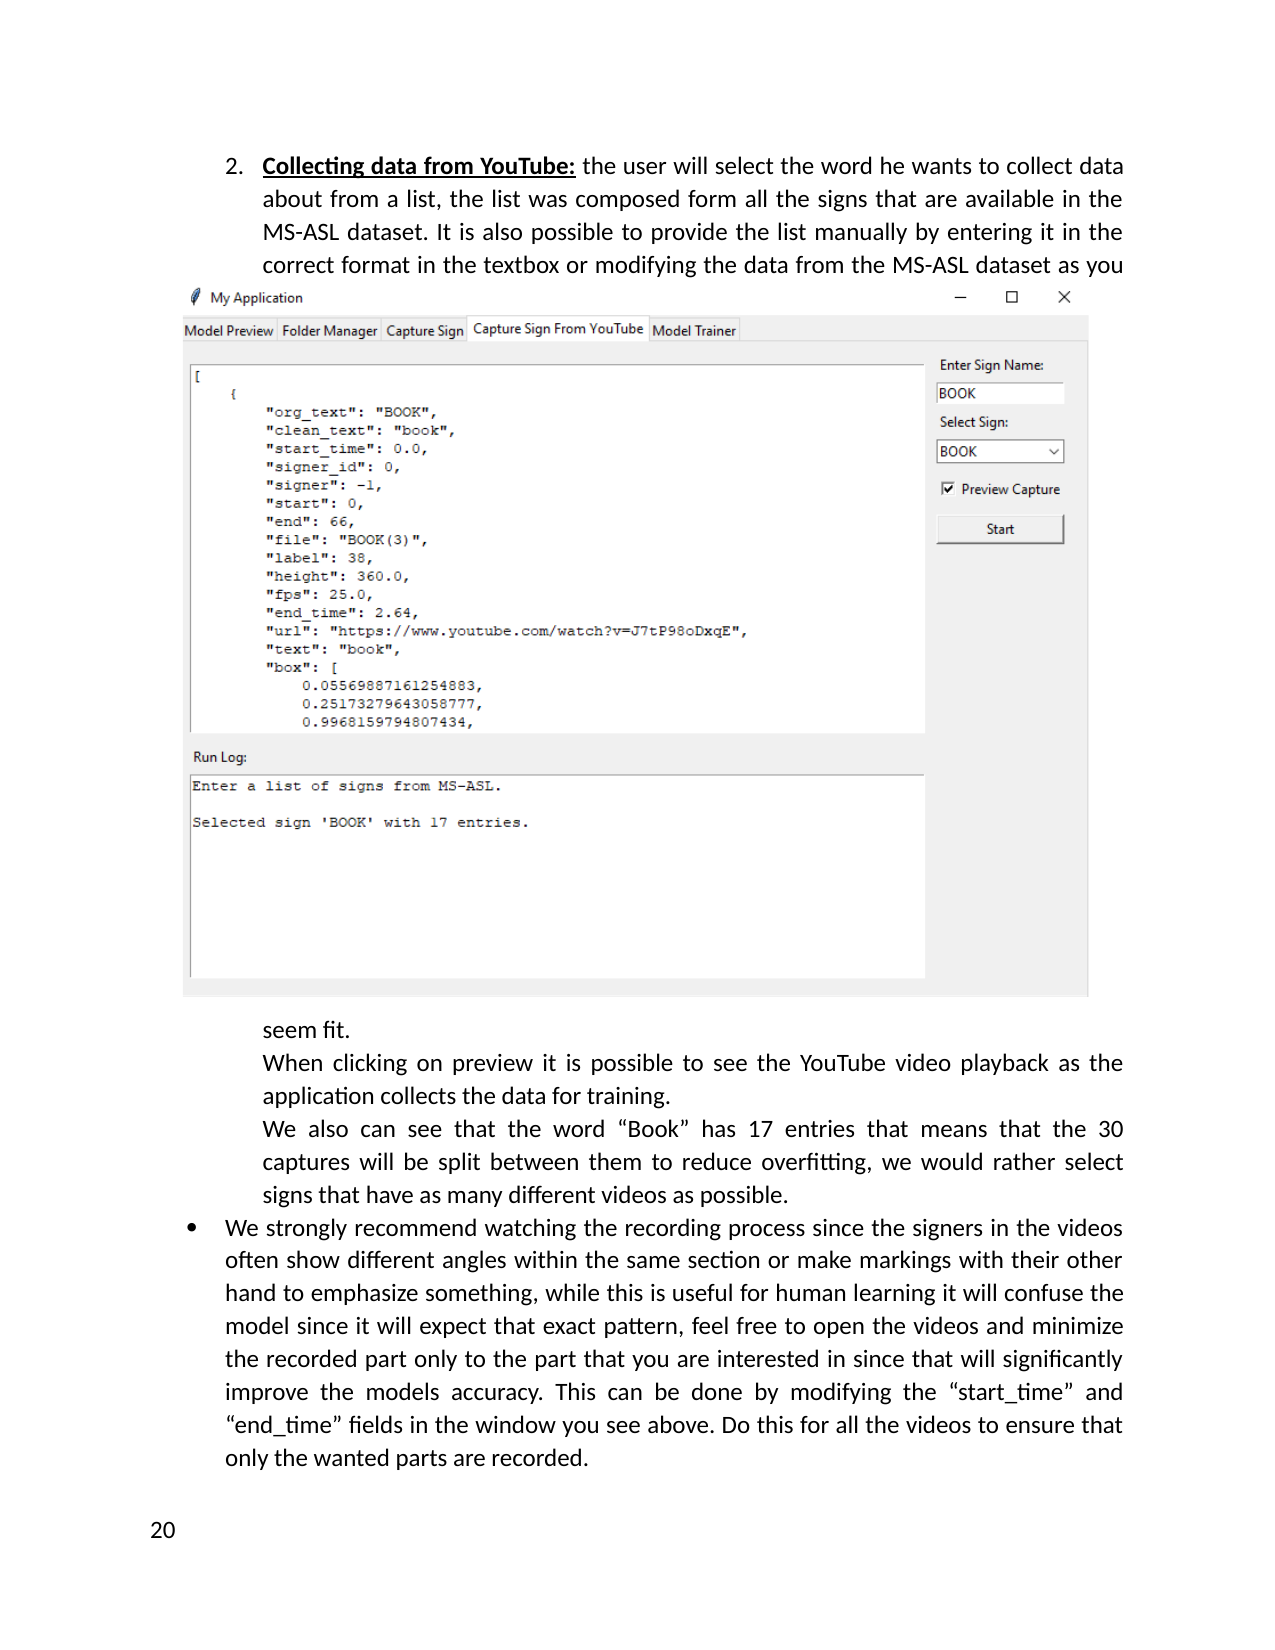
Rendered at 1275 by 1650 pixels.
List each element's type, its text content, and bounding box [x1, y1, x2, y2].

list We strongly recommend watching the recording process since the signers in the videos often show different angles within the same section or make markings with their other hand to emphasize something, while this is useful for human learning it will confuse the model since it will expect that exact pattern, feel free to open the videos and minimize the recorded part only to the part that you are interested in since that will significantly improve the models accuracy. This can be done by modifying the “start_time” and “end_time” fields in the window you see above. Do this for all the videos to ensure that only the wanted parts are recorded. [187, 1212, 1125, 1473]
list We also can see that the word “Book” has 17 entries that means that the 30 captures will be split between them to reduce overfitting, we would rather select signs that have as many different videos as possible. [262, 1113, 1125, 1209]
picture [182, 281, 1089, 997]
list When clicking on preview it is possible to see the YouTube video playback as the application collects the data for training. [262, 1047, 1125, 1111]
